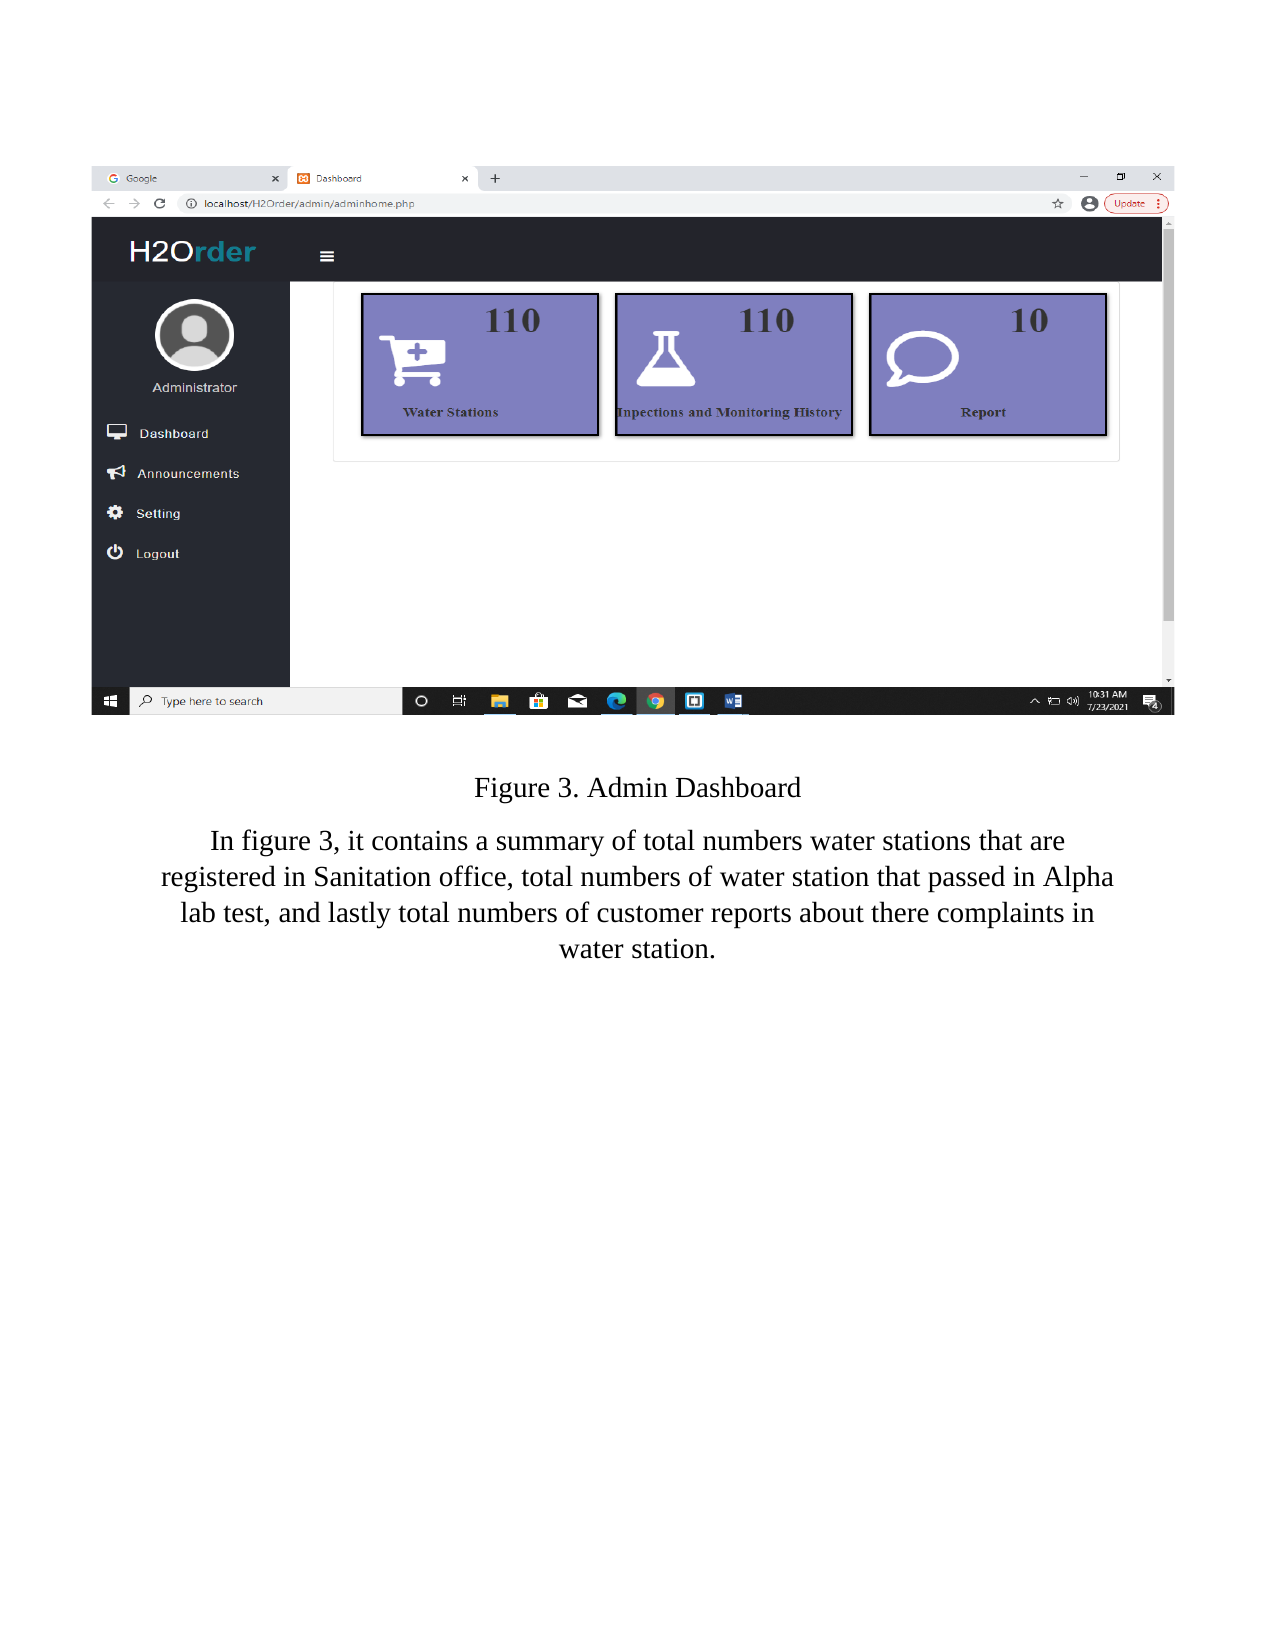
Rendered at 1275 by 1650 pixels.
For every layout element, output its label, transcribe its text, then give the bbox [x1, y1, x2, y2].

picture [91, 166, 1175, 715]
text Figure 3. Admin Dashboard [150, 770, 1125, 804]
text In figure 3, it contains a summary of total numbers water stations that are registered in Sanitation office, total numbers of water station that passed in Alpha lab test, and lastly total numbers of customer reports about there complaints in water station. [152, 823, 1122, 965]
